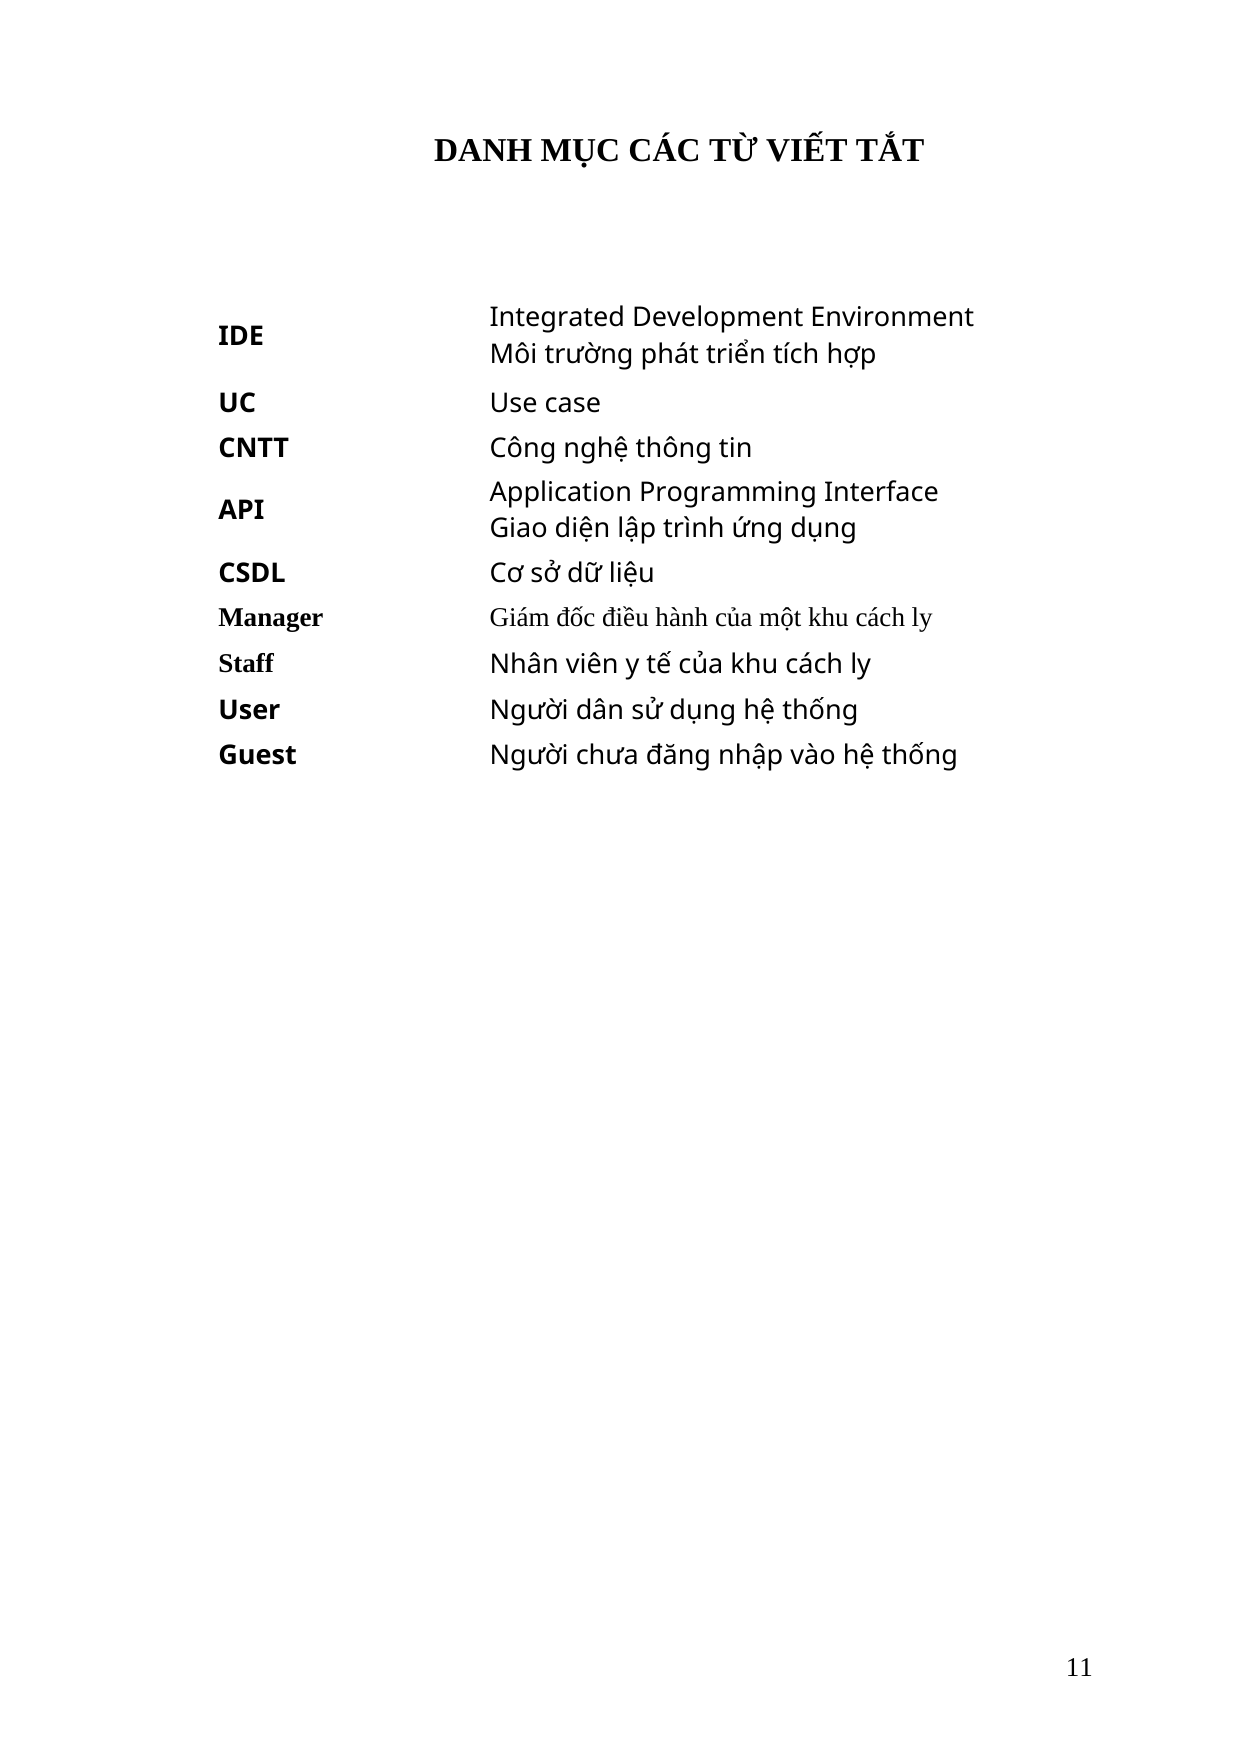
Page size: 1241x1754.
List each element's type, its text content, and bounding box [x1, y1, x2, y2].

table_cell API [207, 466, 478, 546]
table_header IDE [207, 288, 478, 375]
table_cell Cơ sở dữ liệu [478, 546, 1069, 592]
table_cell Application Programming Interface Giao diện lập trình ứng dụng [478, 466, 1069, 546]
table_cell User [207, 683, 478, 728]
table_cell Manager [207, 592, 478, 636]
table_cell Giám đốc điều hành của một khu cách ly [478, 592, 1069, 636]
table_cell CSDL [207, 546, 478, 592]
table_cell Staff [207, 636, 478, 683]
table_header Integrated Development Environment Môi trường phát triển tích hợp [478, 288, 1069, 375]
table_cell UC [207, 375, 478, 421]
table_cell Guest [207, 728, 478, 773]
table_cell Người chưa đăng nhập vào hệ thống [478, 728, 1069, 773]
table_cell Nhân viên y tế của khu cách ly [478, 636, 1069, 683]
table_cell Người dân sử dụng hệ thống [478, 683, 1069, 728]
subtitle DANH MỤC CÁC TỪ VIẾT TẮT [266, 131, 1092, 169]
table_cell Công nghệ thông tin [478, 421, 1069, 466]
table_cell CNTT [207, 421, 478, 466]
table_cell Use case [478, 375, 1069, 421]
